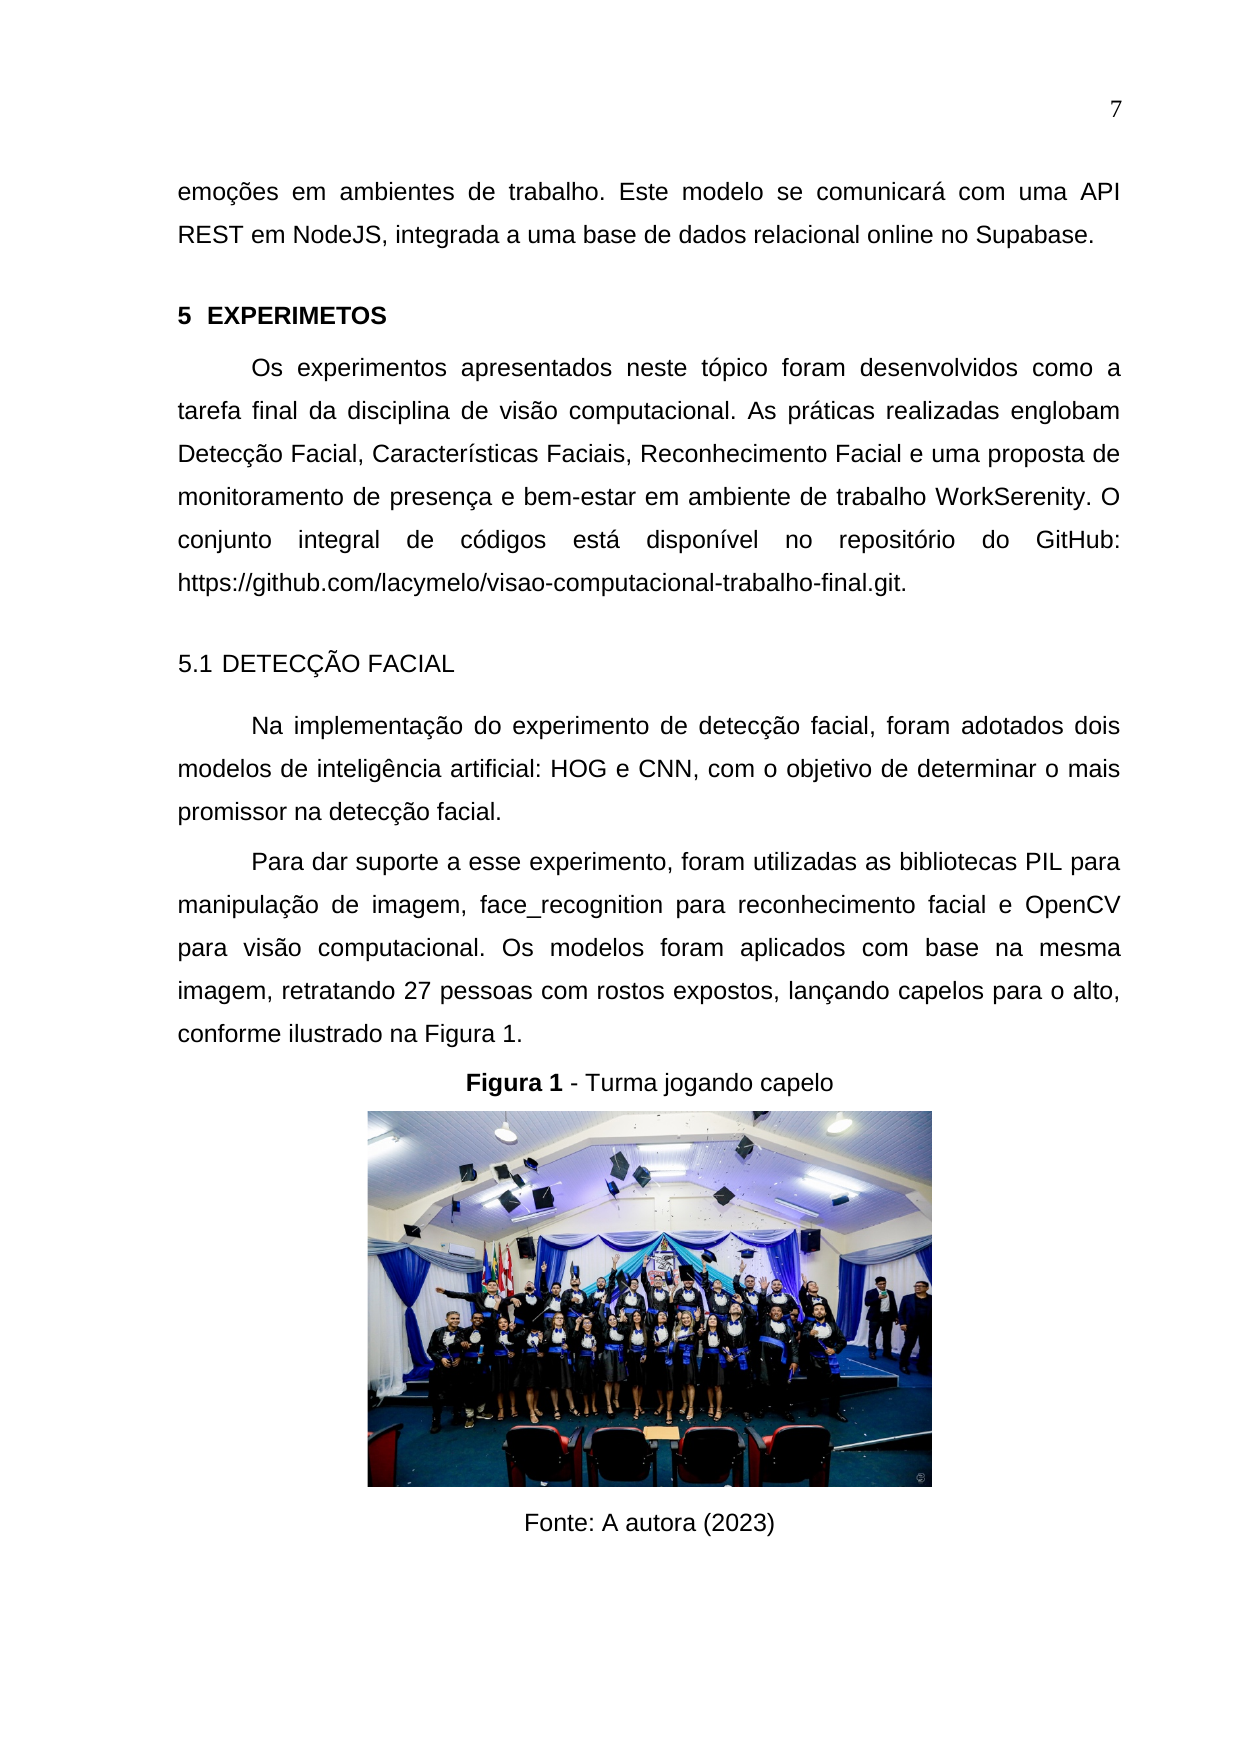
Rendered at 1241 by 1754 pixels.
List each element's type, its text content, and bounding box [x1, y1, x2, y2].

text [177, 177, 1122, 249]
text Figura 1 - Turma jogando capelo [177, 1068, 1122, 1097]
picture [367, 1111, 932, 1487]
picture [866, 1477, 871, 1487]
text Para dar suporte a esse experimento, foram utilizadas as bibliotecas PIL para manipulação de imagem, face_recognition para reconhecimento facial e OpenCV para visão computacional. Os modelos foram aplicados com base na mesma imagem, retratando 27 pessoas com rostos expostos, lançando capelos para o alto, conforme ilustrado na Figura 1. [177, 846, 1122, 1048]
picture [480, 1478, 490, 1484]
text Os experimentos apresentados neste tópico foram desenvolvidos como a tarefa final da disciplina de visão computacional. As práticas realizadas englobam Detecção Facial, Características Faciais, Reconhecimento Facial e uma proposta de monitoramento de presença e bem-estar em ambiente de trabalho WorkSerenity. O conjunto integral de códigos está disponível no repositório do GitHub: https://github.com/lacymelo/visao-computacional-trabalho-final.git. [177, 353, 1122, 597]
text EXPERIMETOS [177, 301, 1122, 330]
text Na implementação do experimento de detecção facial, foram adotados dois modelos de inteligência artificial: HOG e CNN, com o objetivo de determinar o mais promissor na detecção facial. [177, 711, 1122, 826]
list DETECÇÃO FACIAL [178, 649, 1122, 678]
text Fonte: A autora (2023) [177, 1508, 1122, 1536]
